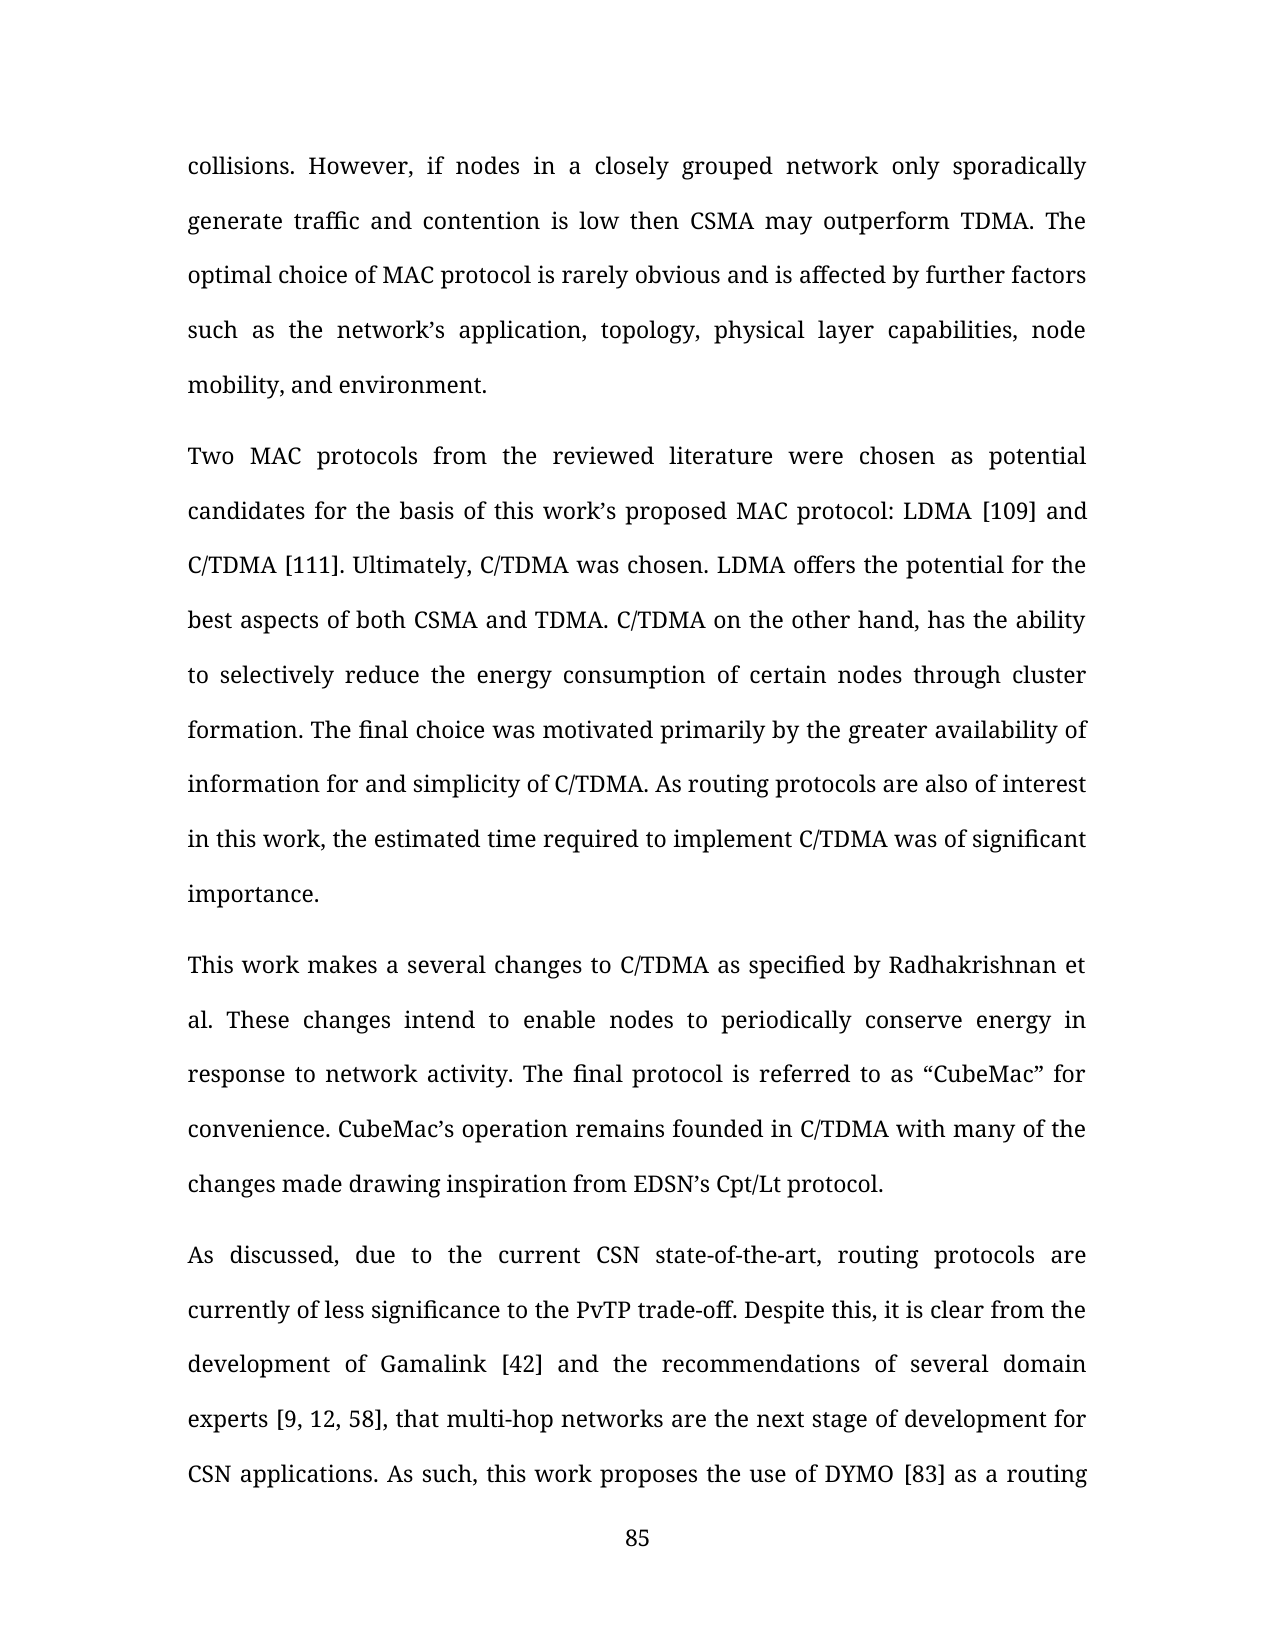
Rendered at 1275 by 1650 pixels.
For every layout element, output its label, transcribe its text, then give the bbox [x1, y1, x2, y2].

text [187, 1239, 1087, 1489]
text Two MAC protocols from the reviewed literature were chosen as potential candidates for the basis of this work’s proposed MAC protocol: LDMA [109] and C/TDMA [111]. Ultimately, C/TDMA was chosen. LDMA offers the potential for the best aspects of both CSMA and TDMA. C/TDMA on the other hand, has the ability to selectively reduce the energy consumption of certain nodes through cluster formation. The final choice was motivated primarily by the greater availability of information for and simplicity of C/TDMA. As routing protocols are also of interest in this work, the estimated time required to implement C/TDMA was of significant importance. [187, 440, 1087, 909]
text This work makes a several changes to C/TDMA as specified by Radhakrishnan et al. These changes intend to enable nodes to periodically conserve energy in response to network activity. The final protocol is referred to as “CubeMac” for convenience. CubeMac’s operation remains founded in C/TDMA with many of the changes made drawing inspiration from EDSN’s Cpt/Lt protocol. [187, 949, 1087, 1199]
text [187, 150, 1087, 400]
